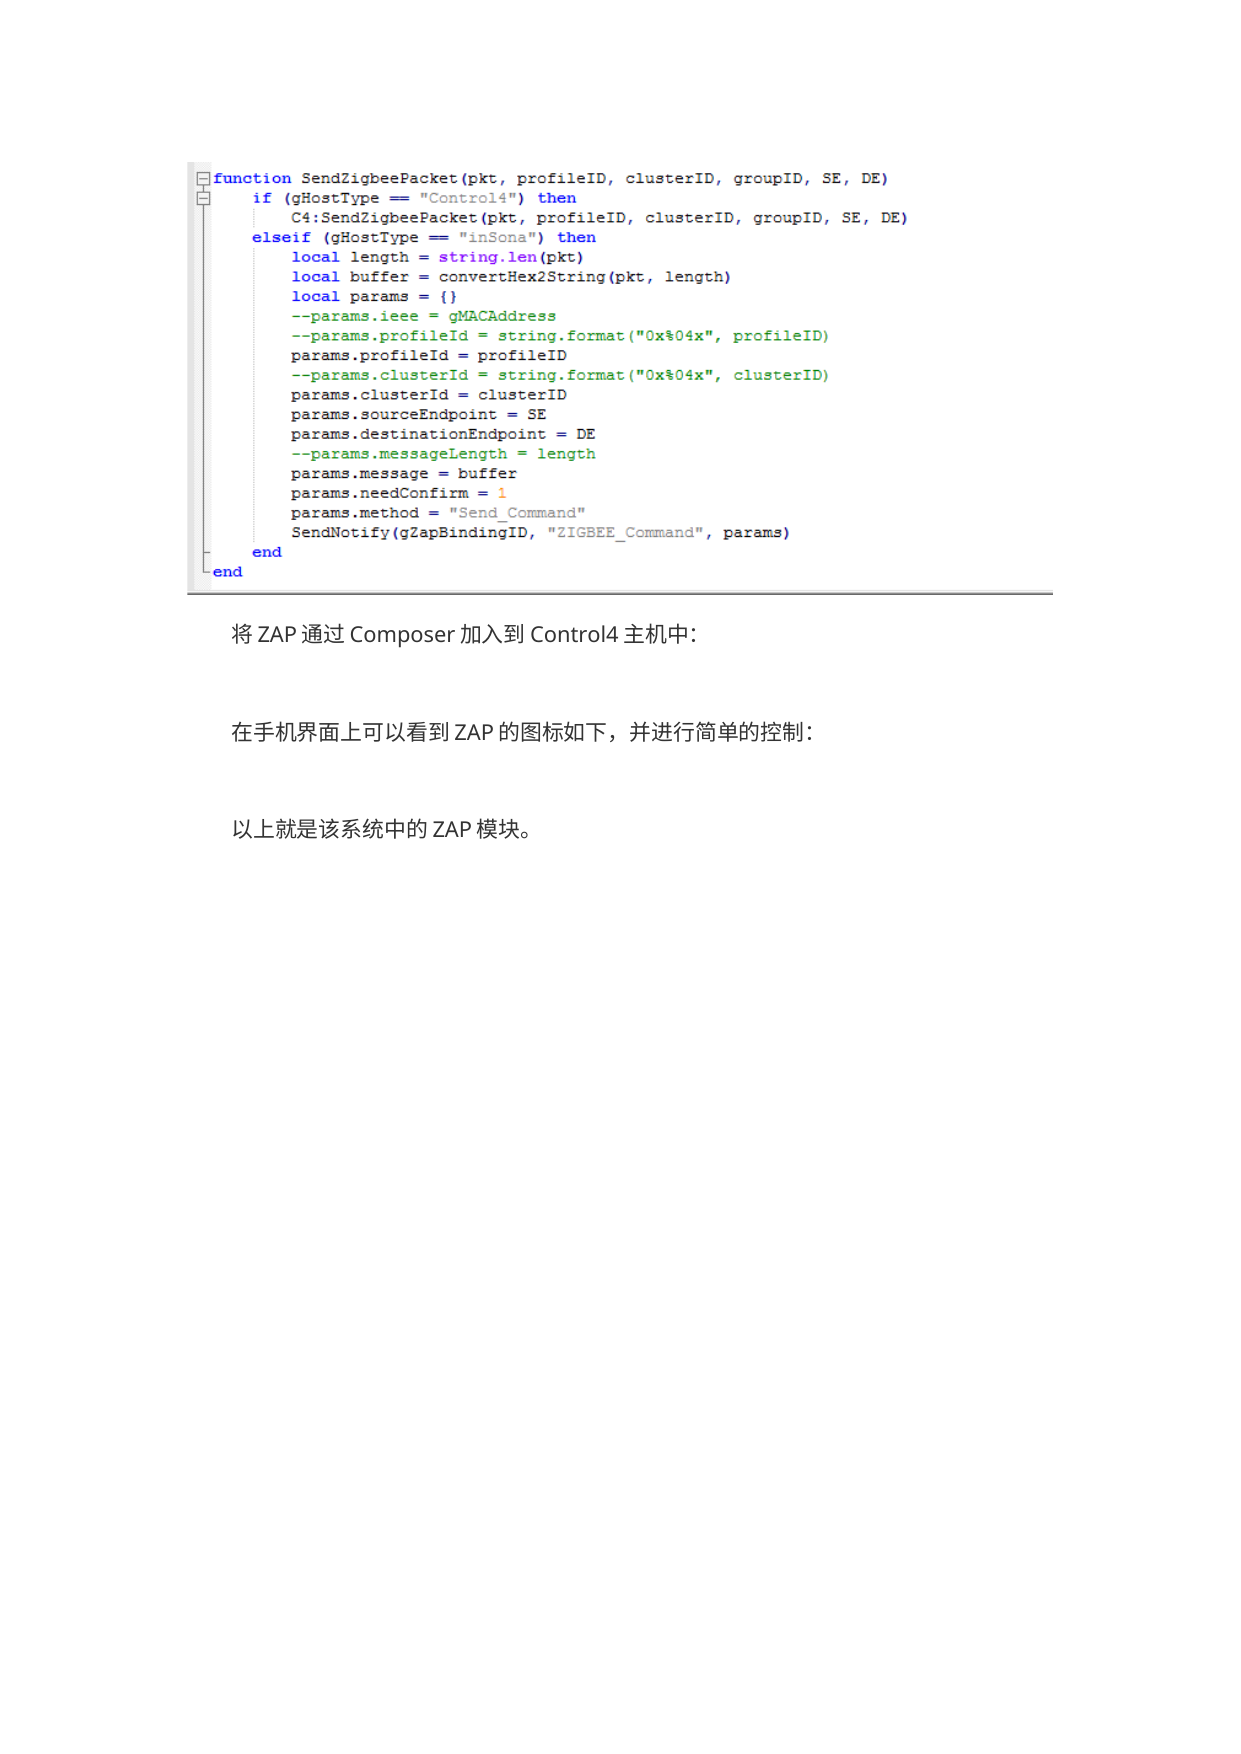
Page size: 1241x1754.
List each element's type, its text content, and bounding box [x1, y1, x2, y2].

text 将ZAP通过Composer加入到Control4主机中： [187, 617, 1053, 649]
text 以上就是该系统中的ZAP模块。 [187, 812, 1053, 844]
text 在手机界面上可以看到ZAP的图标如下，并进行简单的控制： [187, 714, 1053, 747]
picture [187, 162, 1053, 595]
